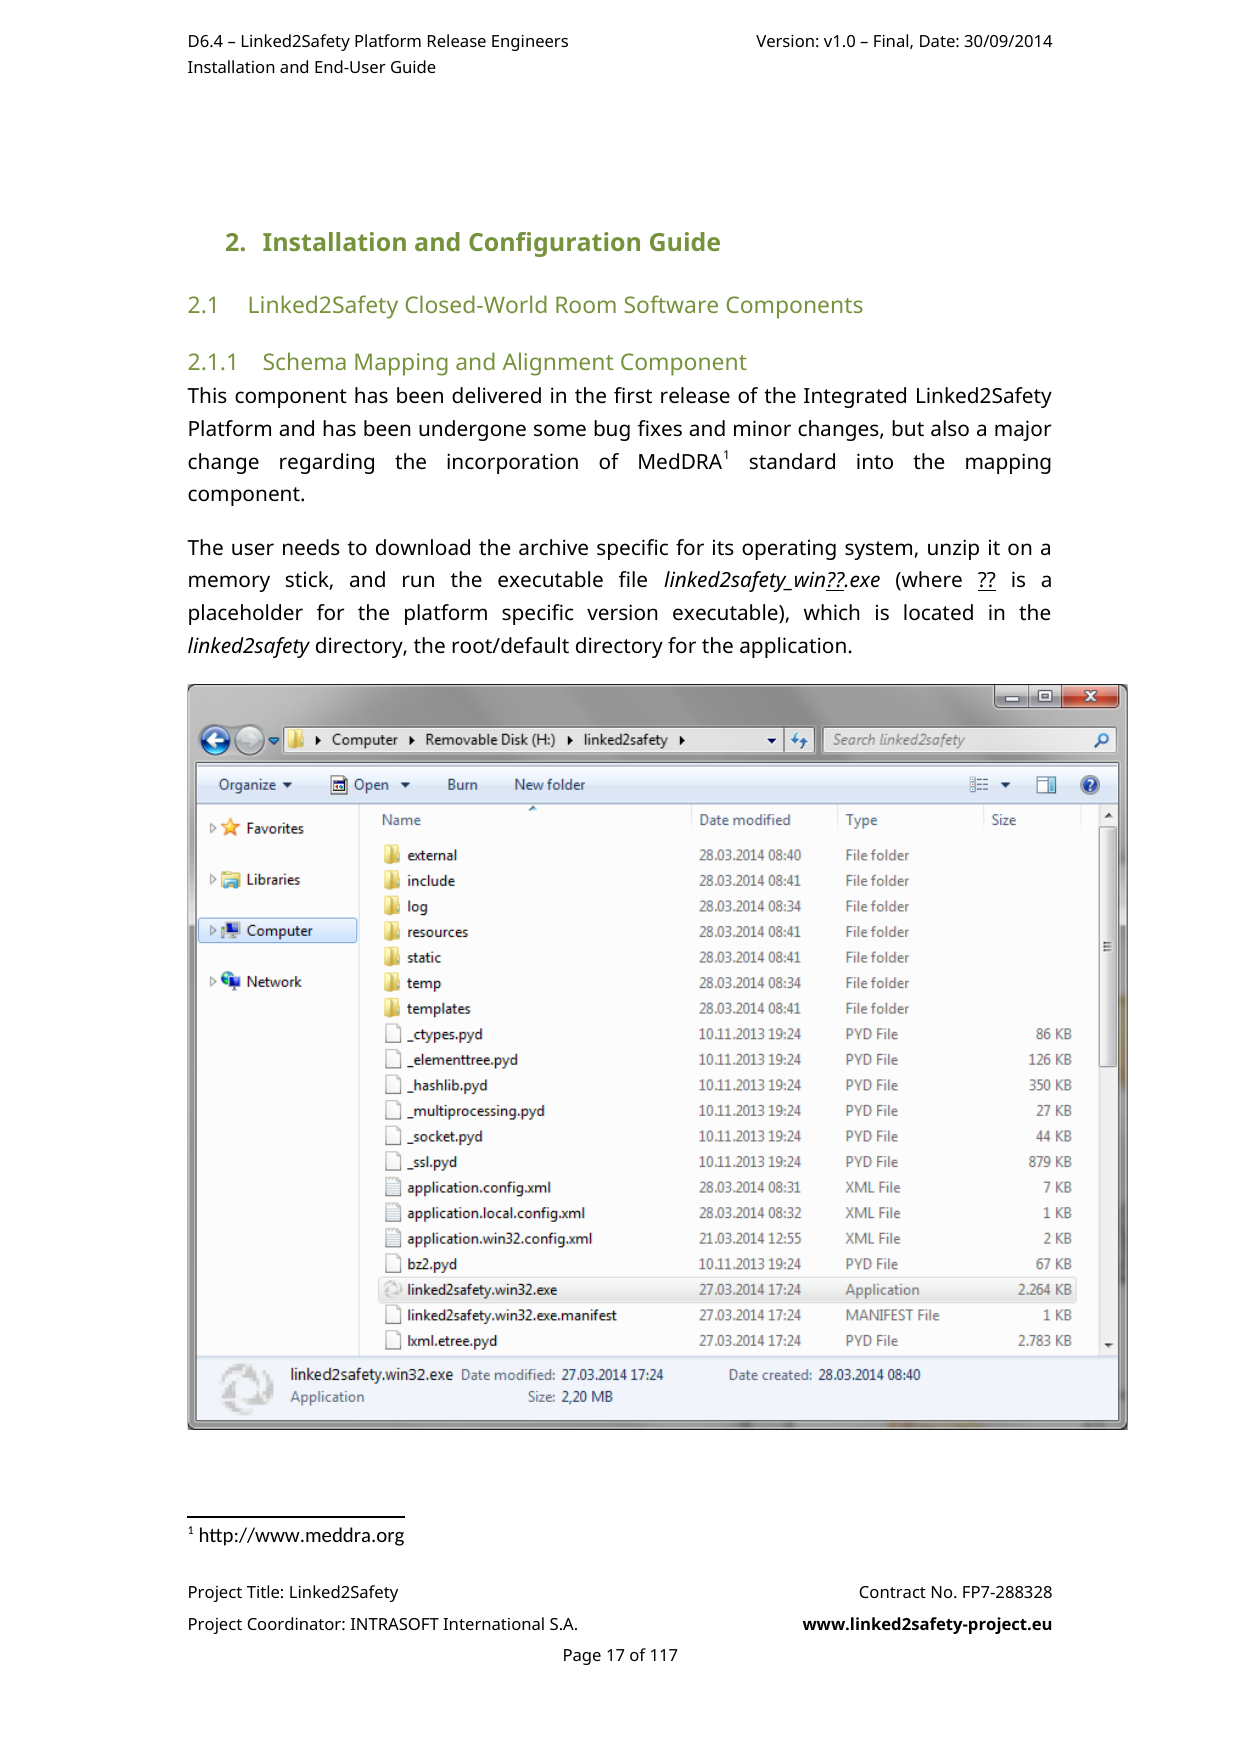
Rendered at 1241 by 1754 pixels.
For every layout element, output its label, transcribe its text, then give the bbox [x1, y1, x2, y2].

subtitle Schema Mapping and Alignment Component [187, 346, 1053, 377]
subtitle Linked2Safety Closed-World Room Software Components [187, 289, 1053, 320]
text The user needs to download the archive specific for its operating system, unzip it on a memory stick, and run the executable file linked2safety_win??.exe (where ?? is a placeholder for the platform specific version executable), which is located in the linked2safety directory, the root/default directory for the application. [187, 533, 1053, 659]
subtitle Installation and Configuration Guide [225, 225, 1053, 259]
text This component has been delivered in the first release of the Integrated Linked2Safety Platform and has been undergone some bug fixes and minor changes, but also a major change regarding the incorporation of MedDRA standard into the mapping component. [187, 382, 1053, 508]
picture [187, 684, 1128, 1430]
